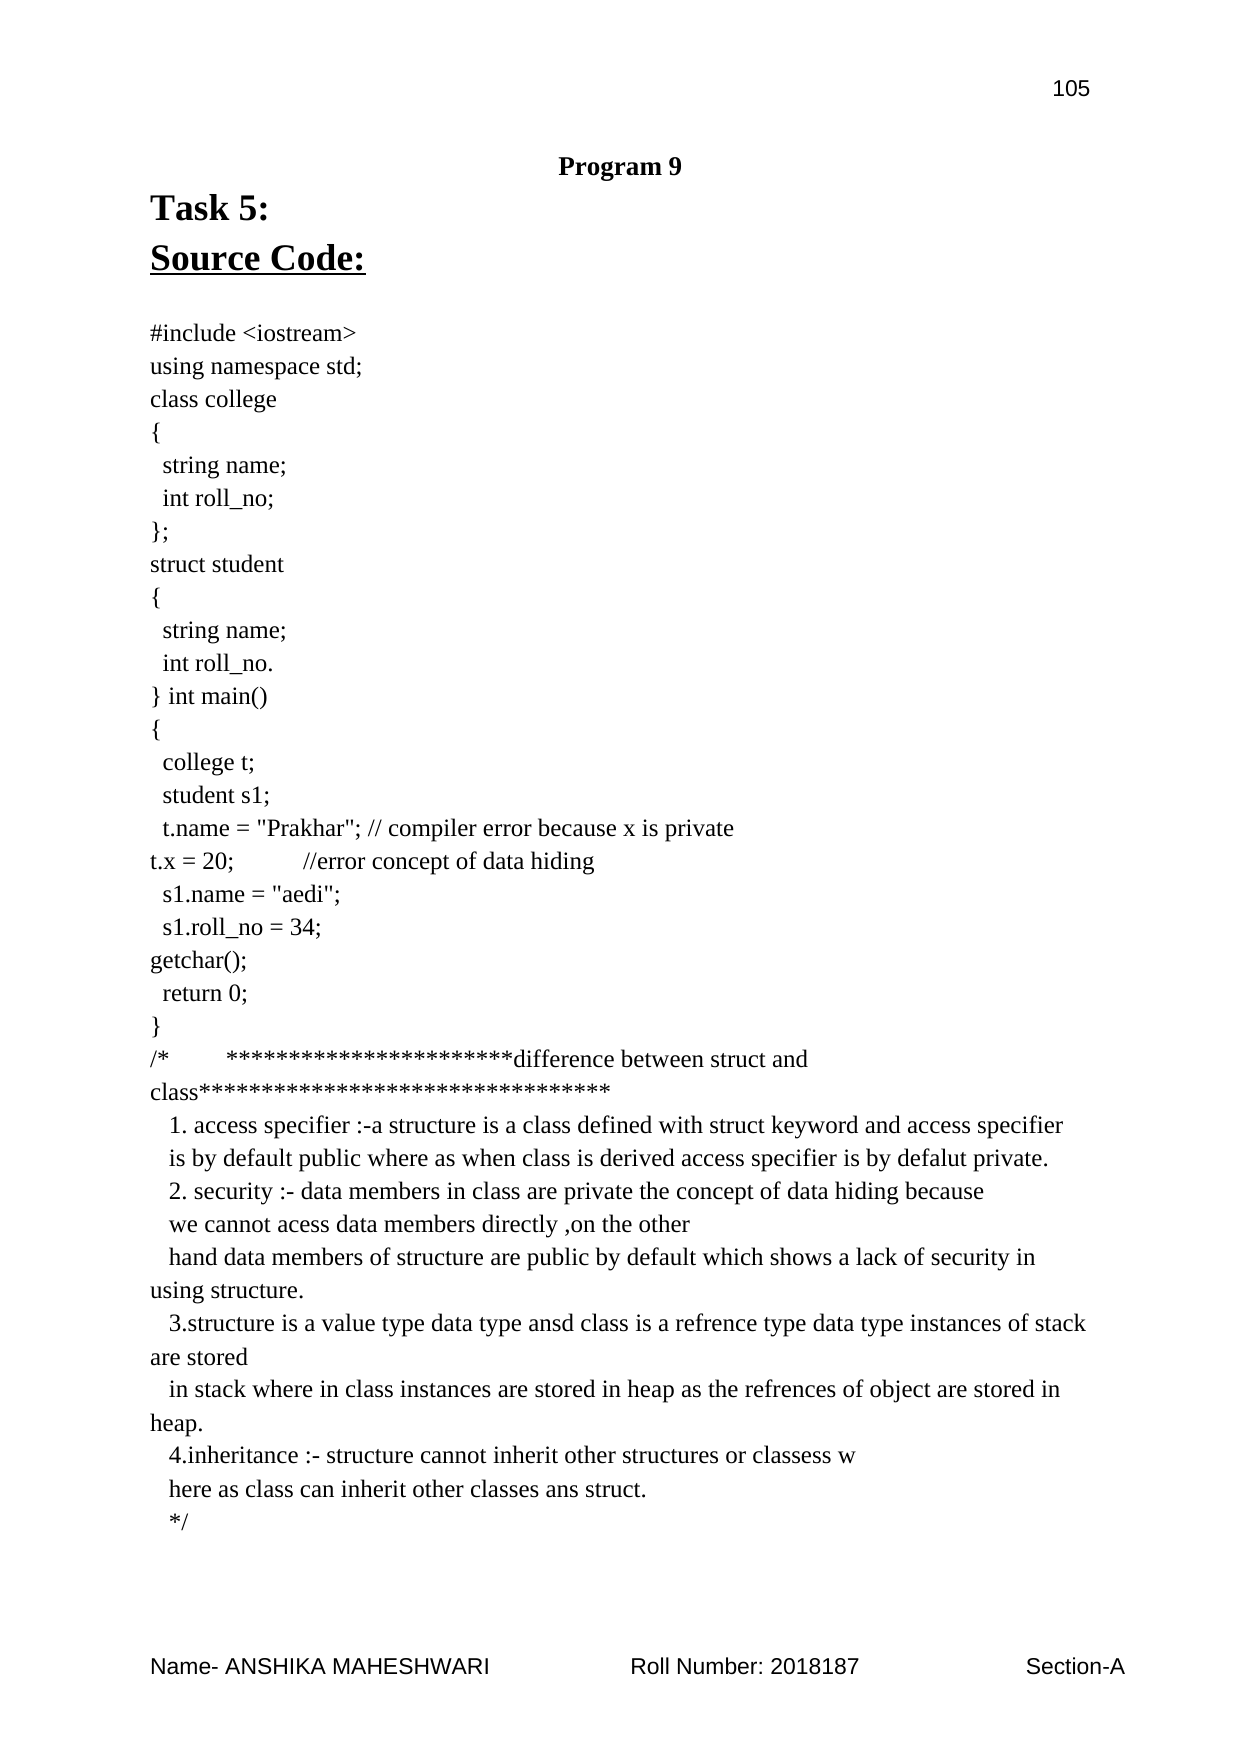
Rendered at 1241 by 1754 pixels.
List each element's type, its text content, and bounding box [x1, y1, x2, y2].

text student s1; [150, 780, 1090, 809]
text Task 5: [150, 186, 1090, 229]
text int roll_no. [150, 648, 1090, 677]
text college t; [150, 747, 1090, 776]
text struct student [150, 549, 1090, 578]
text /* ***********************difference between struct and class********************************* [150, 1044, 1090, 1106]
text s1.roll_no = 34; [150, 912, 1090, 941]
text is by default public where as when class is derived access specifier is by defalut private. [150, 1143, 1090, 1172]
text s1.name = "aedi"; [150, 879, 1090, 908]
text 4.inheritance :- structure cannot inherit other structures or classess w [150, 1441, 1090, 1469]
text { [150, 582, 1090, 611]
text Program 9 [150, 150, 1090, 181]
text getchar(); [150, 945, 1090, 974]
text return 0; [150, 978, 1090, 1007]
text } int main() [150, 681, 1090, 710]
text class college [150, 384, 1090, 413]
text int roll_no; [150, 483, 1090, 512]
text } [150, 1011, 1090, 1040]
text { [150, 417, 1090, 446]
text we cannot acess data members directly ,on the other [150, 1209, 1090, 1238]
text Source Code: [150, 235, 1090, 278]
text using namespace std; [150, 351, 1090, 380]
text t.x = 20; //error concept of data hiding [150, 846, 1090, 875]
text string name; [150, 450, 1090, 479]
text #include <iostream> [150, 318, 1090, 347]
text 3.structure is a value type data type ansd class is a refrence type data type instances of stack are stored [150, 1308, 1090, 1370]
text */ [150, 1507, 1090, 1535]
text here as class can inherit other classes ans struct. [150, 1474, 1090, 1502]
text }; [150, 516, 1090, 545]
text 2. security :- data members in class are private the concept of data hiding because [150, 1176, 1090, 1205]
text string name; [150, 615, 1090, 644]
text 1. access specifier :-a structure is a class defined with struct keyword and access specifier [150, 1110, 1090, 1139]
text in stack where in class instances are stored in heap as the refrences of object are stored in heap. [150, 1374, 1090, 1436]
text t.name = "Prakhar"; // compiler error because x is private [150, 813, 1090, 842]
text hand data members of structure are public by default which shows a lack of security in using structure. [150, 1242, 1090, 1304]
text { [150, 714, 1090, 743]
